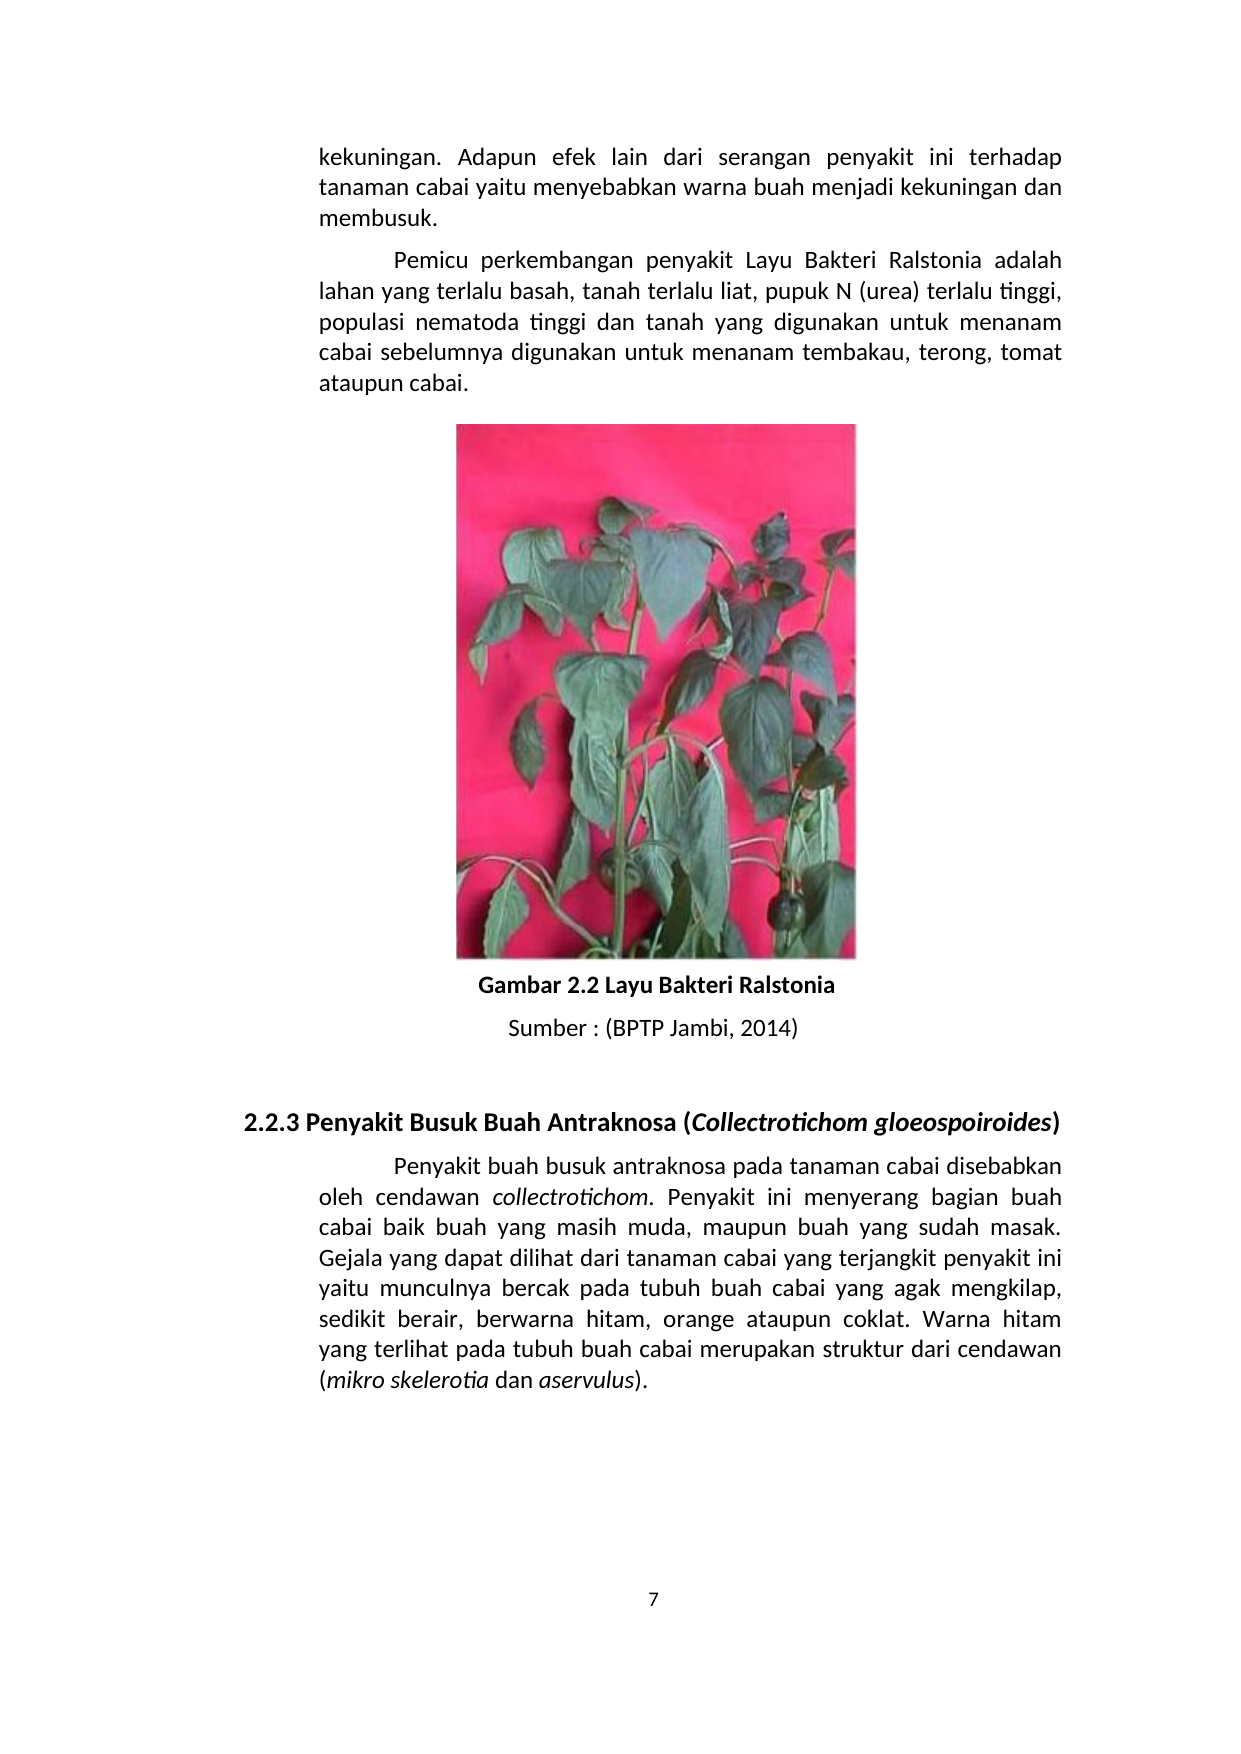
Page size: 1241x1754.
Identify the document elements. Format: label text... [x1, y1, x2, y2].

text Pemicu perkembangan penyakit Layu Bakteri Ralstonia adalah lahan yang terlalu basah, tanah terlalu liat, pupuk N (urea) terlalu tinggi, populasi nematoda tinggi dan tanah yang digunakan untuk menanam cabai sebelumnya digunakan untuk menanam tembakau, terong, tomat ataupun cabai. [319, 245, 1063, 397]
picture [456, 424, 858, 961]
text Penyakit buah busuk antraknosa pada tanaman cabai disebabkan oleh cendawan collectrotichom. Penyakit ini menyerang bagian buah cabai baik buah yang masih muda, maupun buah yang sudah masak. Gejala yang dapat dilihat dari tanaman cabai yang terjangkit penyakit ini yaitu munculnya bercak pada tubuh buah cabai yang agak mengkilap, sedikit berair, berwarna hitam, orange ataupun coklat. Warna hitam yang terlihat pada tubuh buah cabai merupakan struktur dari cendawan (mikro skelerotia dan aservulus). [319, 1150, 1063, 1394]
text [319, 141, 1063, 232]
subtitle Penyakit Busuk Buah Antraknosa (Collectrotichom gloeospoiroides) [244, 1105, 1063, 1138]
